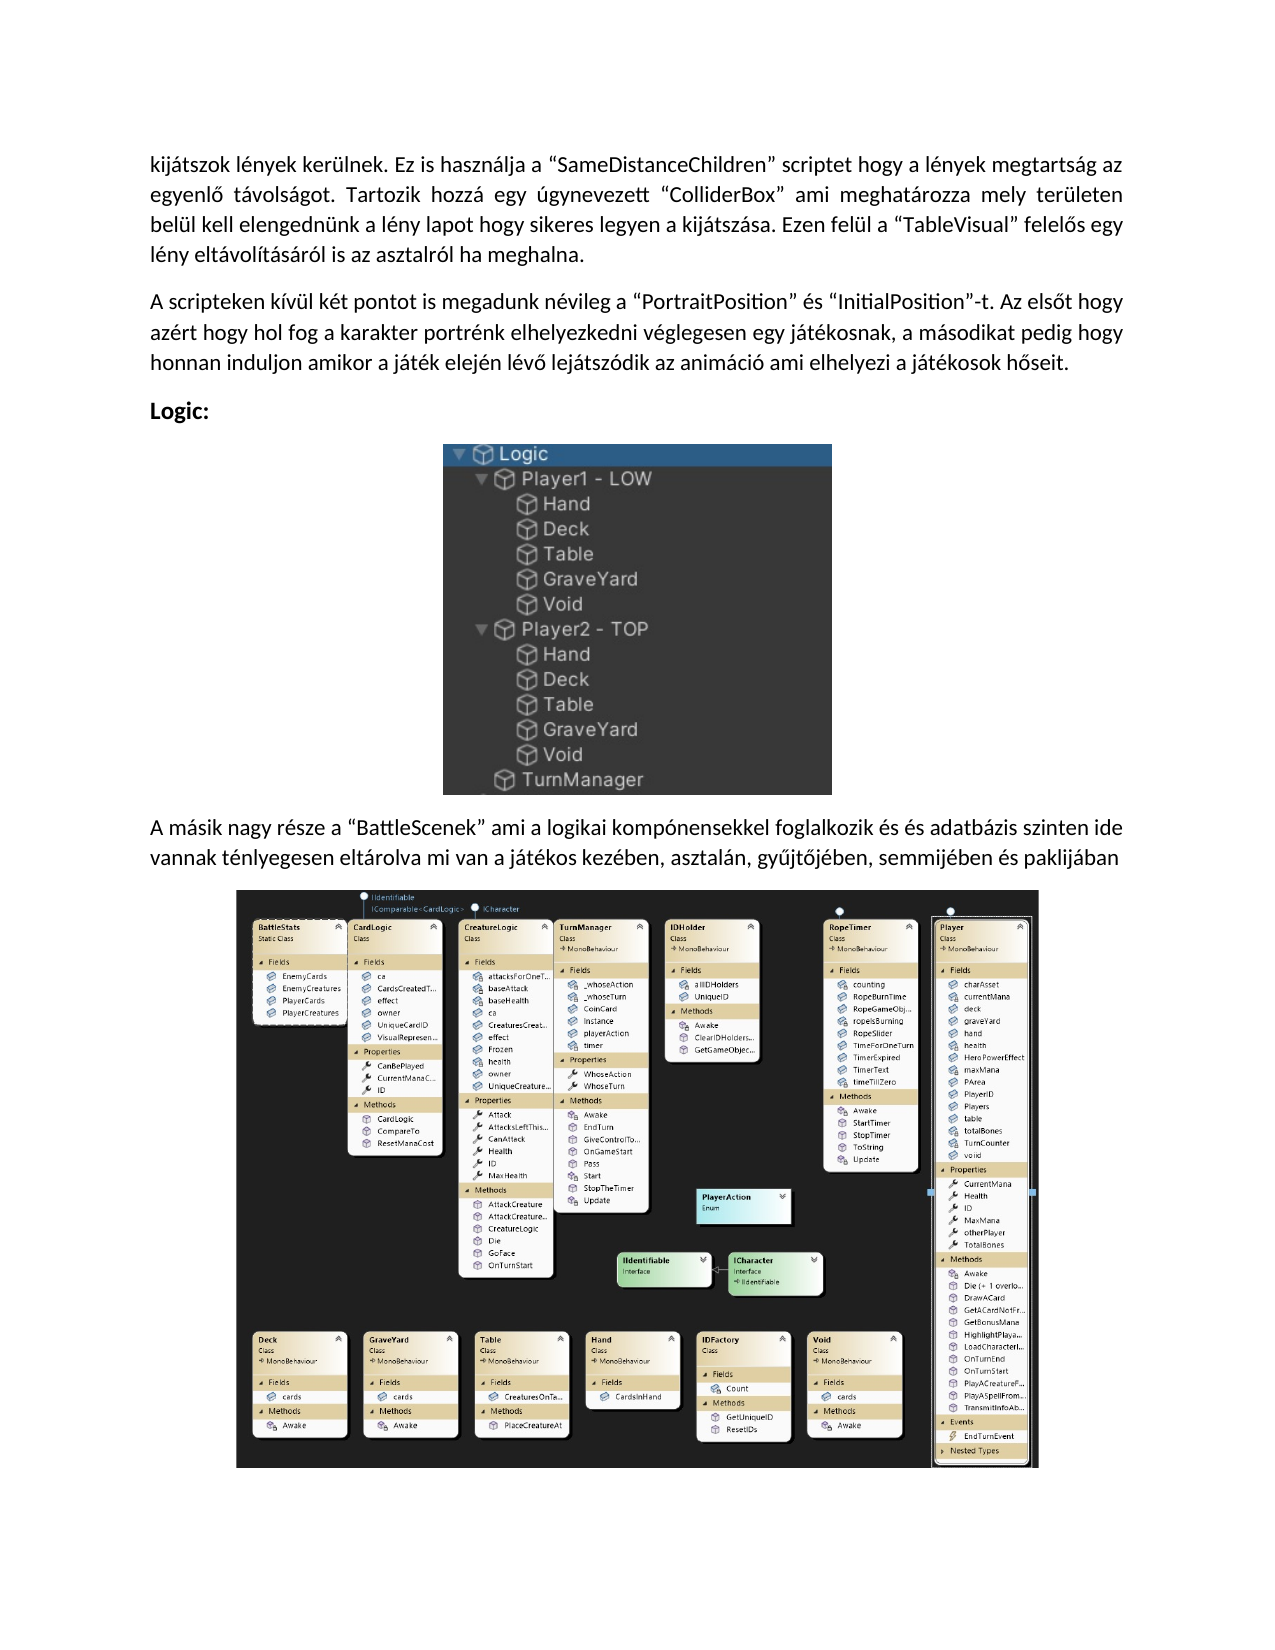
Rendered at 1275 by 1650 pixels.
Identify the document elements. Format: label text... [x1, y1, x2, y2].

text Logic: [150, 395, 1125, 425]
picture [443, 444, 832, 795]
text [150, 150, 1125, 269]
picture [236, 890, 1039, 1468]
text A scripteken kívül két pontot is megadunk névileg a “PortraitPosition” és “InitialPosition”-t. Az elsőt hogy azért hogy hol fog a karakter portrénk elhelyezkedni véglegesen egy játékosnak, a másodikat pedig hogy honnan induljon amikor a játék elején lévő lejátszódik az animáció ami elhelyezi a játékosok hőseit. [150, 287, 1125, 376]
text A másik nagy része a “BattleScenek” ami a logikai kompónensekkel foglalkozik és és adatbázis szinten ide vannak ténlyegesen eltárolva mi van a játékos kezében, asztalán, gyűjtőjében, semmijében és paklijában [150, 813, 1125, 871]
